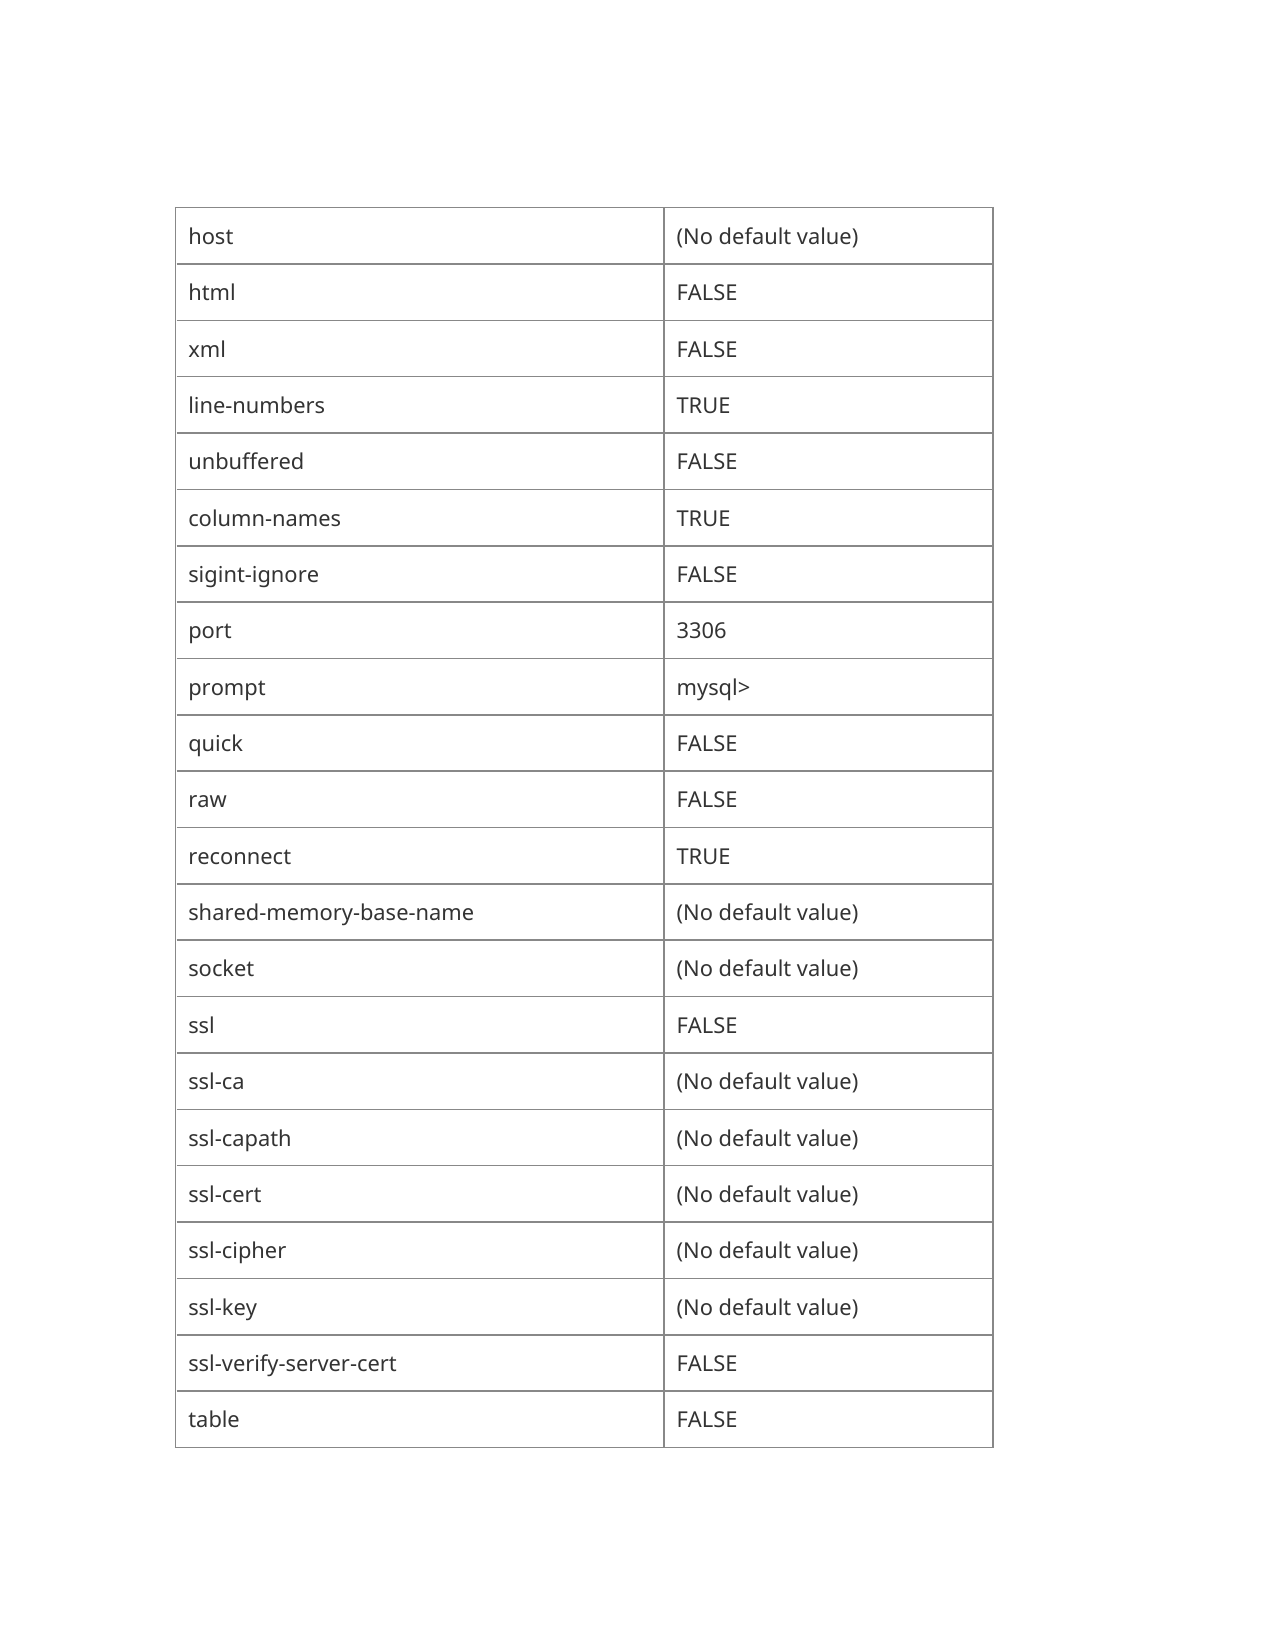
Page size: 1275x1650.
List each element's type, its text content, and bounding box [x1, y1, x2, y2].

table_cell line-numbers [176, 377, 663, 432]
table_cell mysql> [665, 659, 992, 714]
table_cell host [176, 208, 663, 263]
table_cell prompt [176, 659, 663, 714]
table_cell FALSE [665, 1392, 992, 1447]
table_cell reconnect [176, 828, 663, 883]
table_cell raw [176, 771, 663, 827]
table_cell ssl-ca [176, 1053, 663, 1108]
table_cell FALSE [665, 321, 992, 376]
table_cell table [176, 1391, 663, 1447]
table_cell unbuffered [176, 433, 663, 488]
table_cell (No default value) [665, 1166, 992, 1221]
table_cell html [176, 264, 663, 319]
table_cell 3306 [665, 603, 992, 658]
table_cell TRUE [665, 377, 992, 432]
table_cell (No default value) [665, 941, 992, 996]
table_cell socket [176, 940, 663, 996]
table_cell (No default value) [665, 1223, 992, 1277]
table_cell (No default value) [665, 1279, 992, 1334]
table_cell FALSE [665, 265, 992, 319]
table_cell (No default value) [665, 1110, 992, 1165]
table_cell port [176, 602, 663, 658]
table_cell xml [176, 321, 663, 376]
table_cell ssl-verify-server-cert [176, 1335, 663, 1390]
table_cell quick [176, 715, 663, 770]
table_cell ssl-capath [176, 1110, 663, 1165]
table_cell FALSE [665, 716, 992, 770]
table_cell FALSE [665, 772, 992, 827]
table_cell TRUE [665, 490, 992, 545]
table_cell FALSE [665, 997, 992, 1052]
table_cell TRUE [665, 828, 992, 883]
table_cell (No default value) [665, 208, 992, 263]
table_cell FALSE [665, 434, 992, 488]
table_cell FALSE [665, 547, 992, 601]
table_cell shared-memory-base-name [176, 884, 663, 939]
table_cell (No default value) [665, 1054, 992, 1108]
table_cell (No default value) [665, 885, 992, 939]
table_cell ssl-key [176, 1279, 663, 1334]
table_cell ssl [176, 997, 663, 1052]
table_cell ssl-cipher [176, 1222, 663, 1277]
table_cell column-names [176, 490, 663, 545]
table_cell FALSE [665, 1336, 992, 1390]
table_cell ssl-cert [176, 1166, 663, 1221]
table_cell sigint-ignore [176, 546, 663, 601]
